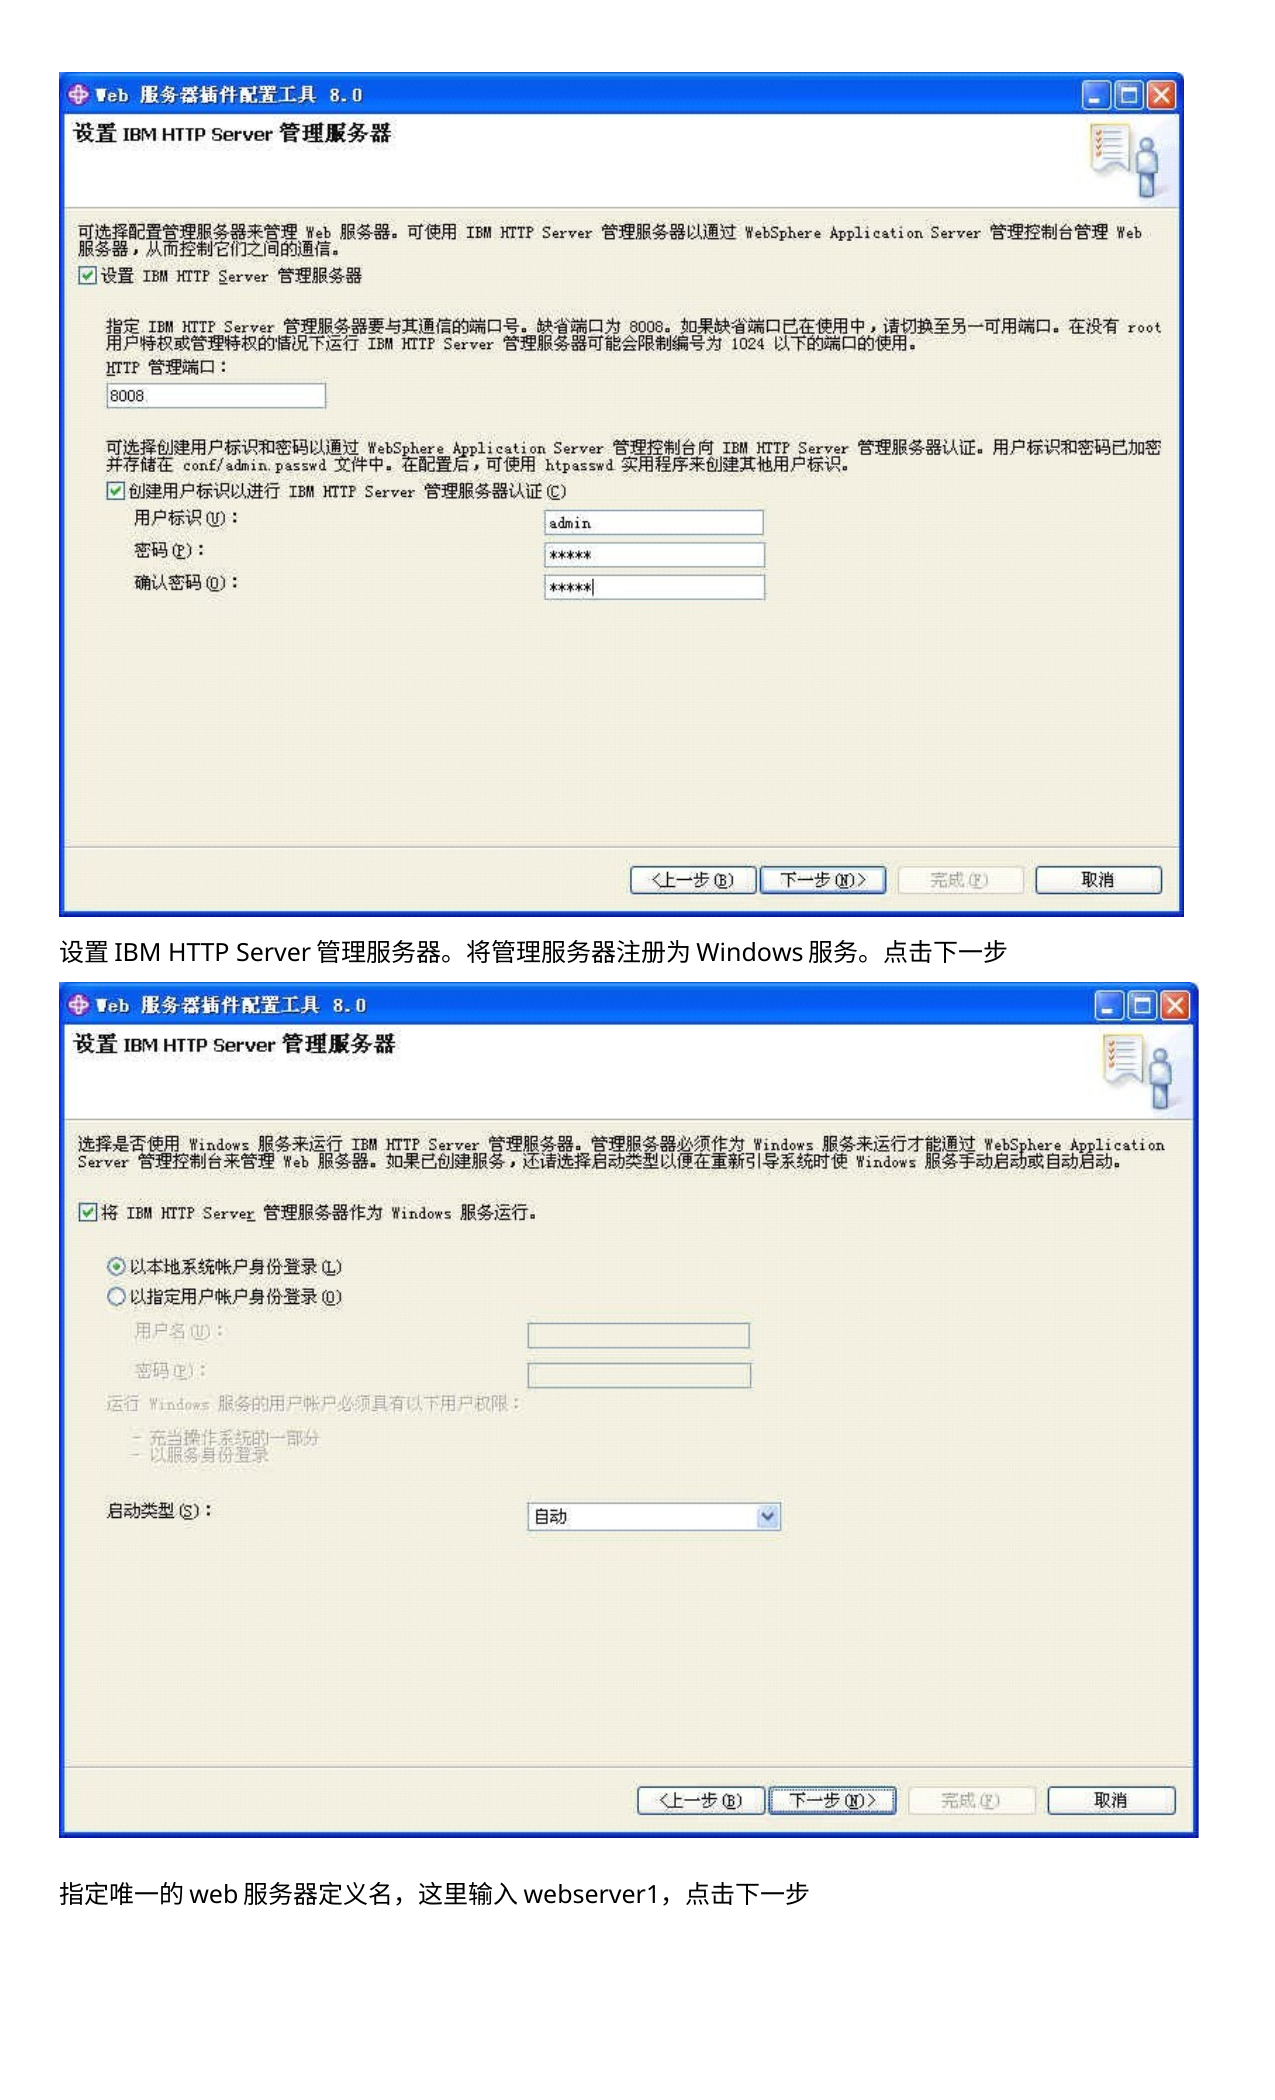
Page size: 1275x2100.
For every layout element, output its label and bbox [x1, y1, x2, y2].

picture [59, 72, 1184, 917]
picture [59, 982, 1199, 1838]
text [59, 73, 1216, 1925]
